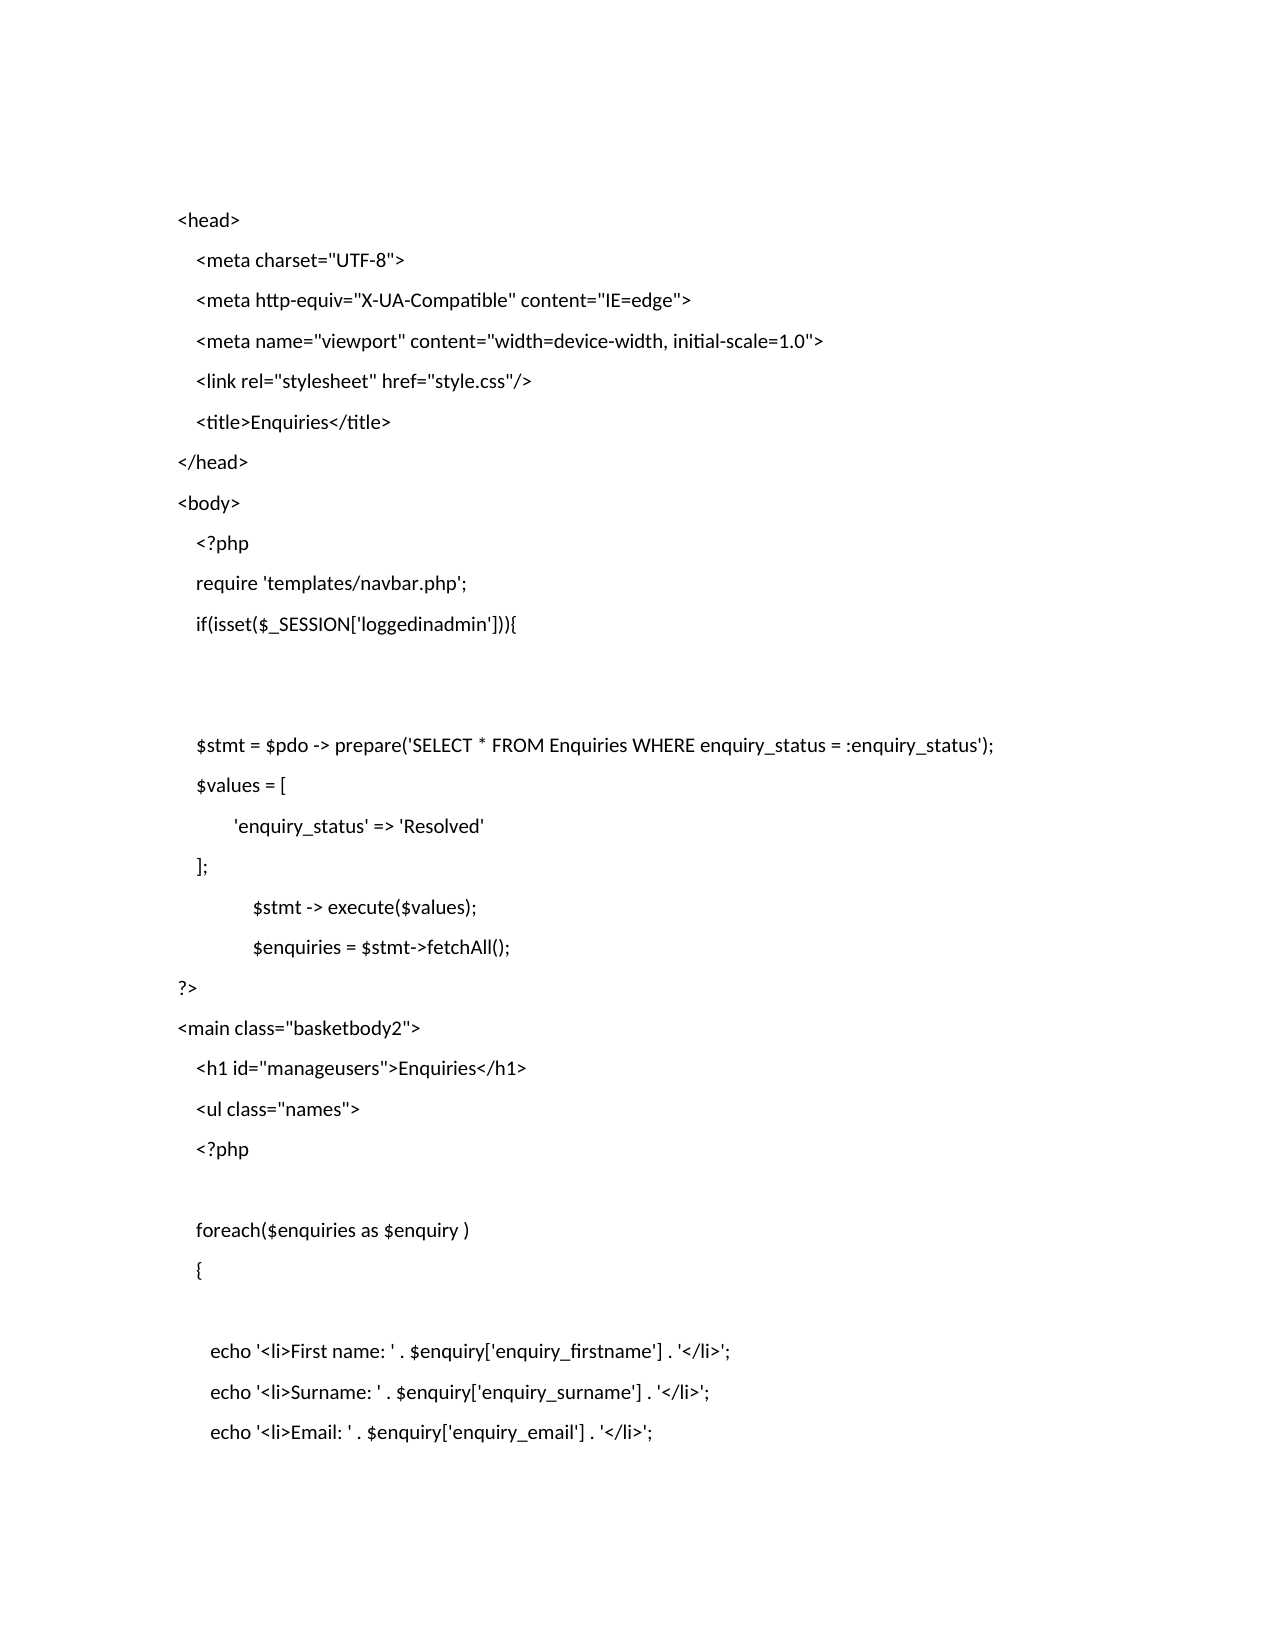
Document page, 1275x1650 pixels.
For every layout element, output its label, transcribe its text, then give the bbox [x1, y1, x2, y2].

text <body> [177, 490, 1098, 515]
text require 'templates/navbar.php'; [177, 571, 1098, 596]
text echo '<li>Surname: ' . $enquiry['enquiry_surname'] . '</li>'; [177, 1379, 1098, 1404]
text </head> [177, 449, 1098, 475]
text if(isset($_SESSION['loggedinadmin'])){ [177, 611, 1098, 636]
text $stmt = $pdo -> prepare('SELECT * FROM Enquiries WHERE enquiry_status = :enquiry_status'); [177, 732, 1098, 758]
text <main class="basketbody2"> [177, 1015, 1098, 1041]
text <title>Enquiries</title> [177, 409, 1098, 434]
text echo '<li>Email: ' . $enquiry['enquiry_email'] . '</li>'; [177, 1419, 1098, 1445]
text <meta charset="UTF-8"> [177, 247, 1098, 273]
text ]; [177, 853, 1098, 879]
text <link rel="stylesheet" href="style.css"/> [177, 368, 1098, 394]
text ?> [177, 975, 1098, 1000]
text <h1 id="manageusers">Enquiries</h1> [177, 1056, 1098, 1081]
text <meta http-equiv="X-UA-Compatible" content="IE=edge"> [177, 288, 1098, 313]
text <?php [177, 530, 1098, 556]
text foreach($enquiries as $enquiry ) [177, 1217, 1098, 1243]
text $enquiries = $stmt->fetchAll(); [177, 934, 1098, 960]
text 'enquiry_status' => 'Resolved' [177, 813, 1098, 838]
text $values = [ [177, 773, 1098, 798]
text <meta name="viewport" content="width=device-width, initial-scale=1.0"> [177, 328, 1098, 353]
text { [177, 1258, 1098, 1283]
text <ul class="names"> [177, 1096, 1098, 1121]
text <?php [177, 1136, 1098, 1162]
text <head> [177, 207, 1098, 232]
text $stmt -> execute($values); [177, 894, 1098, 919]
text echo '<li>First name: ' . $enquiry['enquiry_firstname'] . '</li>'; [177, 1338, 1098, 1364]
